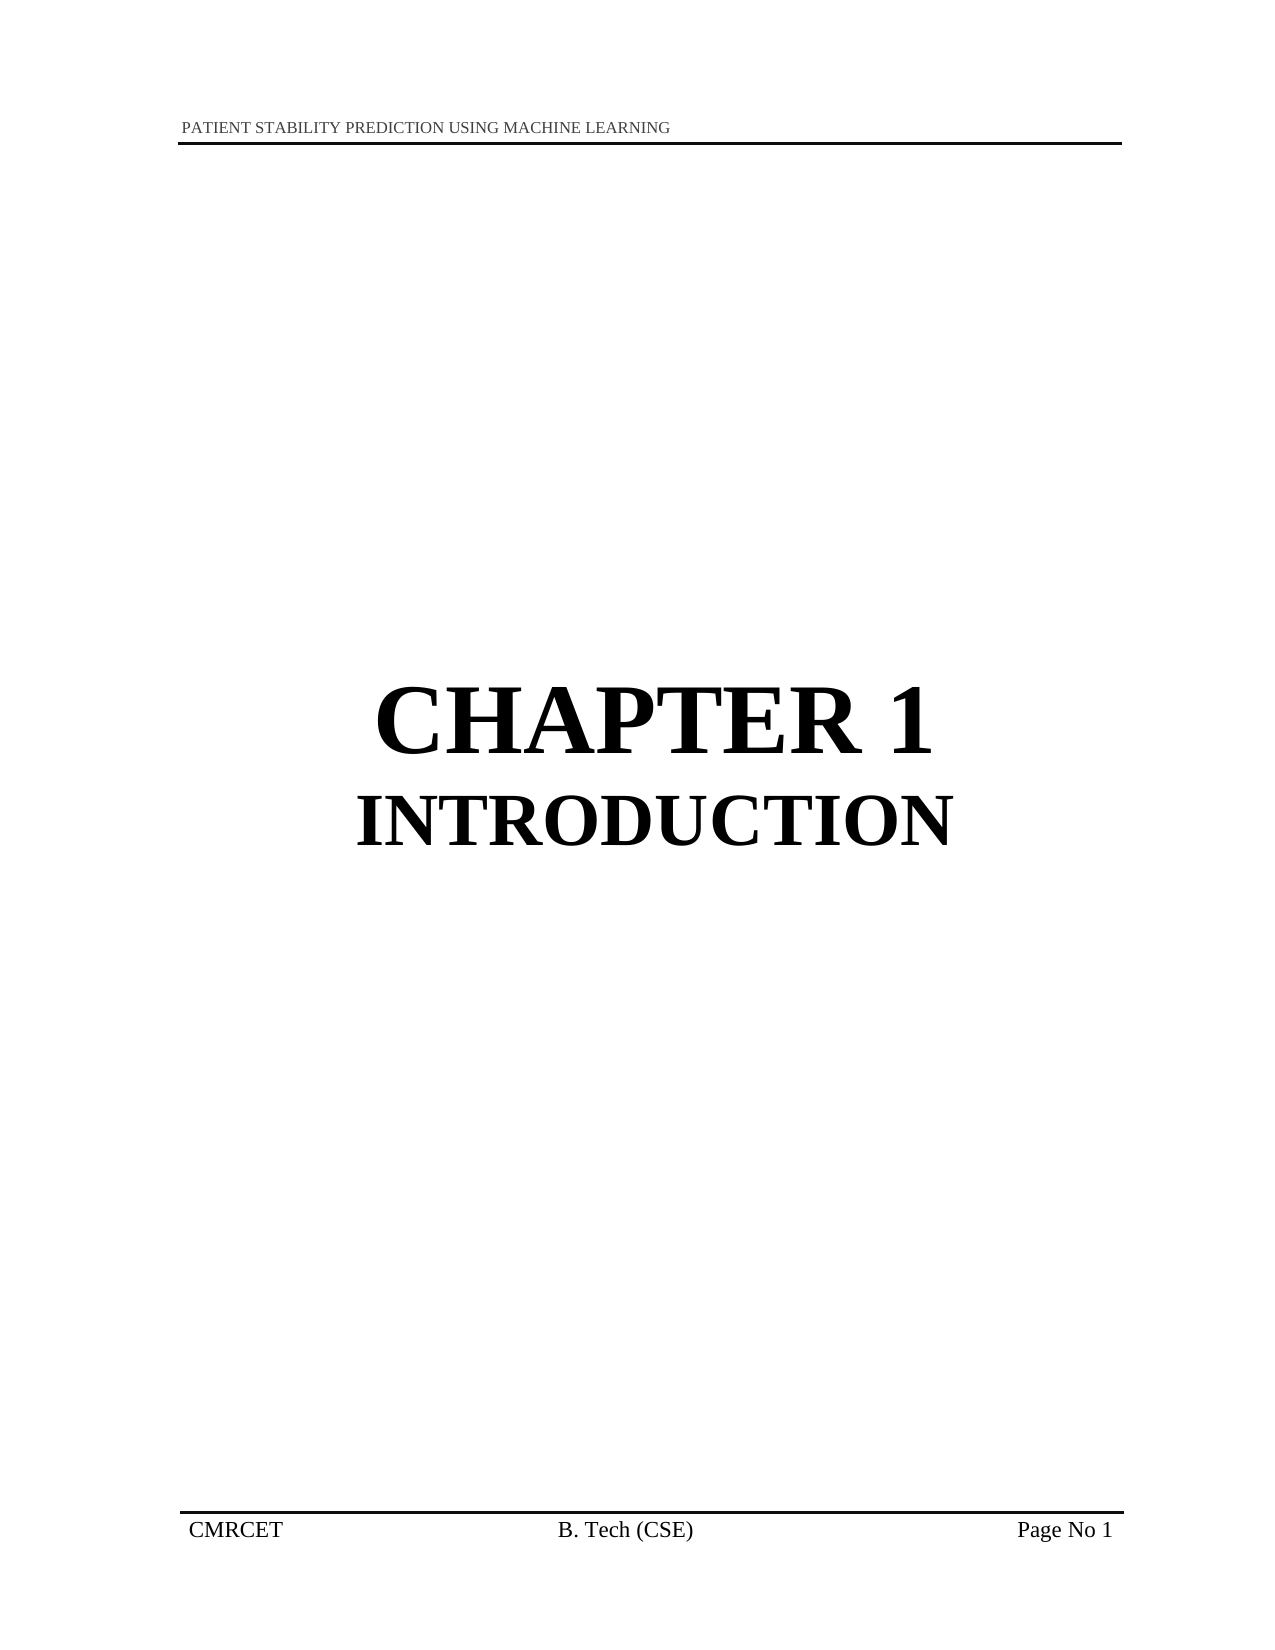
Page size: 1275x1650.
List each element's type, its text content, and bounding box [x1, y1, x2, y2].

text INTRODUCTION [340, 777, 969, 863]
subtitle CHAPTER 1 [340, 662, 970, 777]
text CMRCET B. Tech (CSE) Page No 1 [177, 1516, 1127, 1543]
text PATIENT STABILITY PREDICTION USING MACHINE LEARNING [177, 118, 1127, 137]
